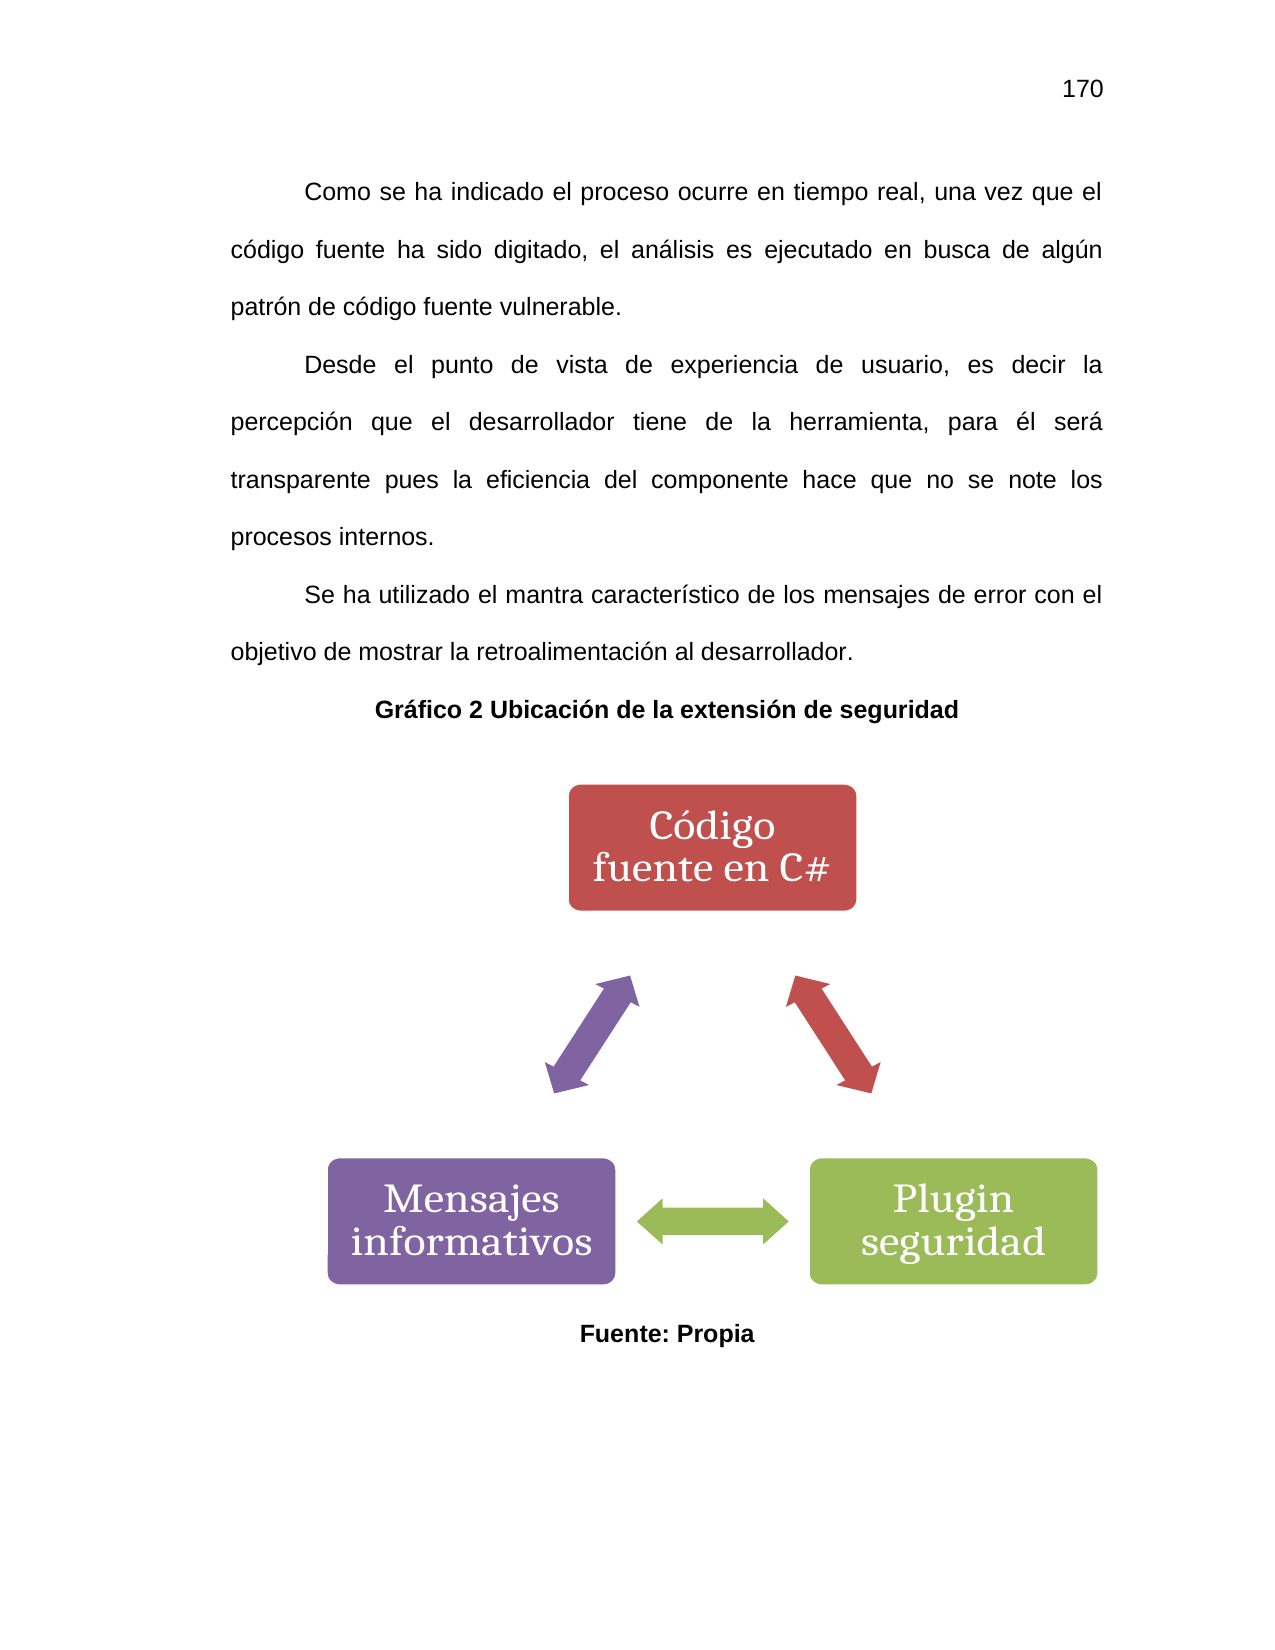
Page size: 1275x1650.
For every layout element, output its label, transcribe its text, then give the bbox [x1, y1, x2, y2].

text Fuente: Propia [230, 781, 1104, 1348]
text Se ha utilizado el mantra característico de los mensajes de error con el objetivo de mostrar la retroalimentación al desarrollador. [230, 580, 1104, 666]
text Desde el punto de vista de experiencia de usuario, es decir la percepción que el desarrollador tiene de la herramienta, para él será transparente pues la eficiencia del componente hace que no se note los procesos internos. [230, 350, 1104, 551]
text Gráfico 2 Ubicación de la extensión de seguridad [230, 695, 1104, 723]
text Como se ha indicado el proceso ocurre en tiempo real, una vez que el código fuente ha sido digitado, el análisis es ejecutado en busca de algún patrón de código fuente vulnerable. [230, 177, 1104, 321]
